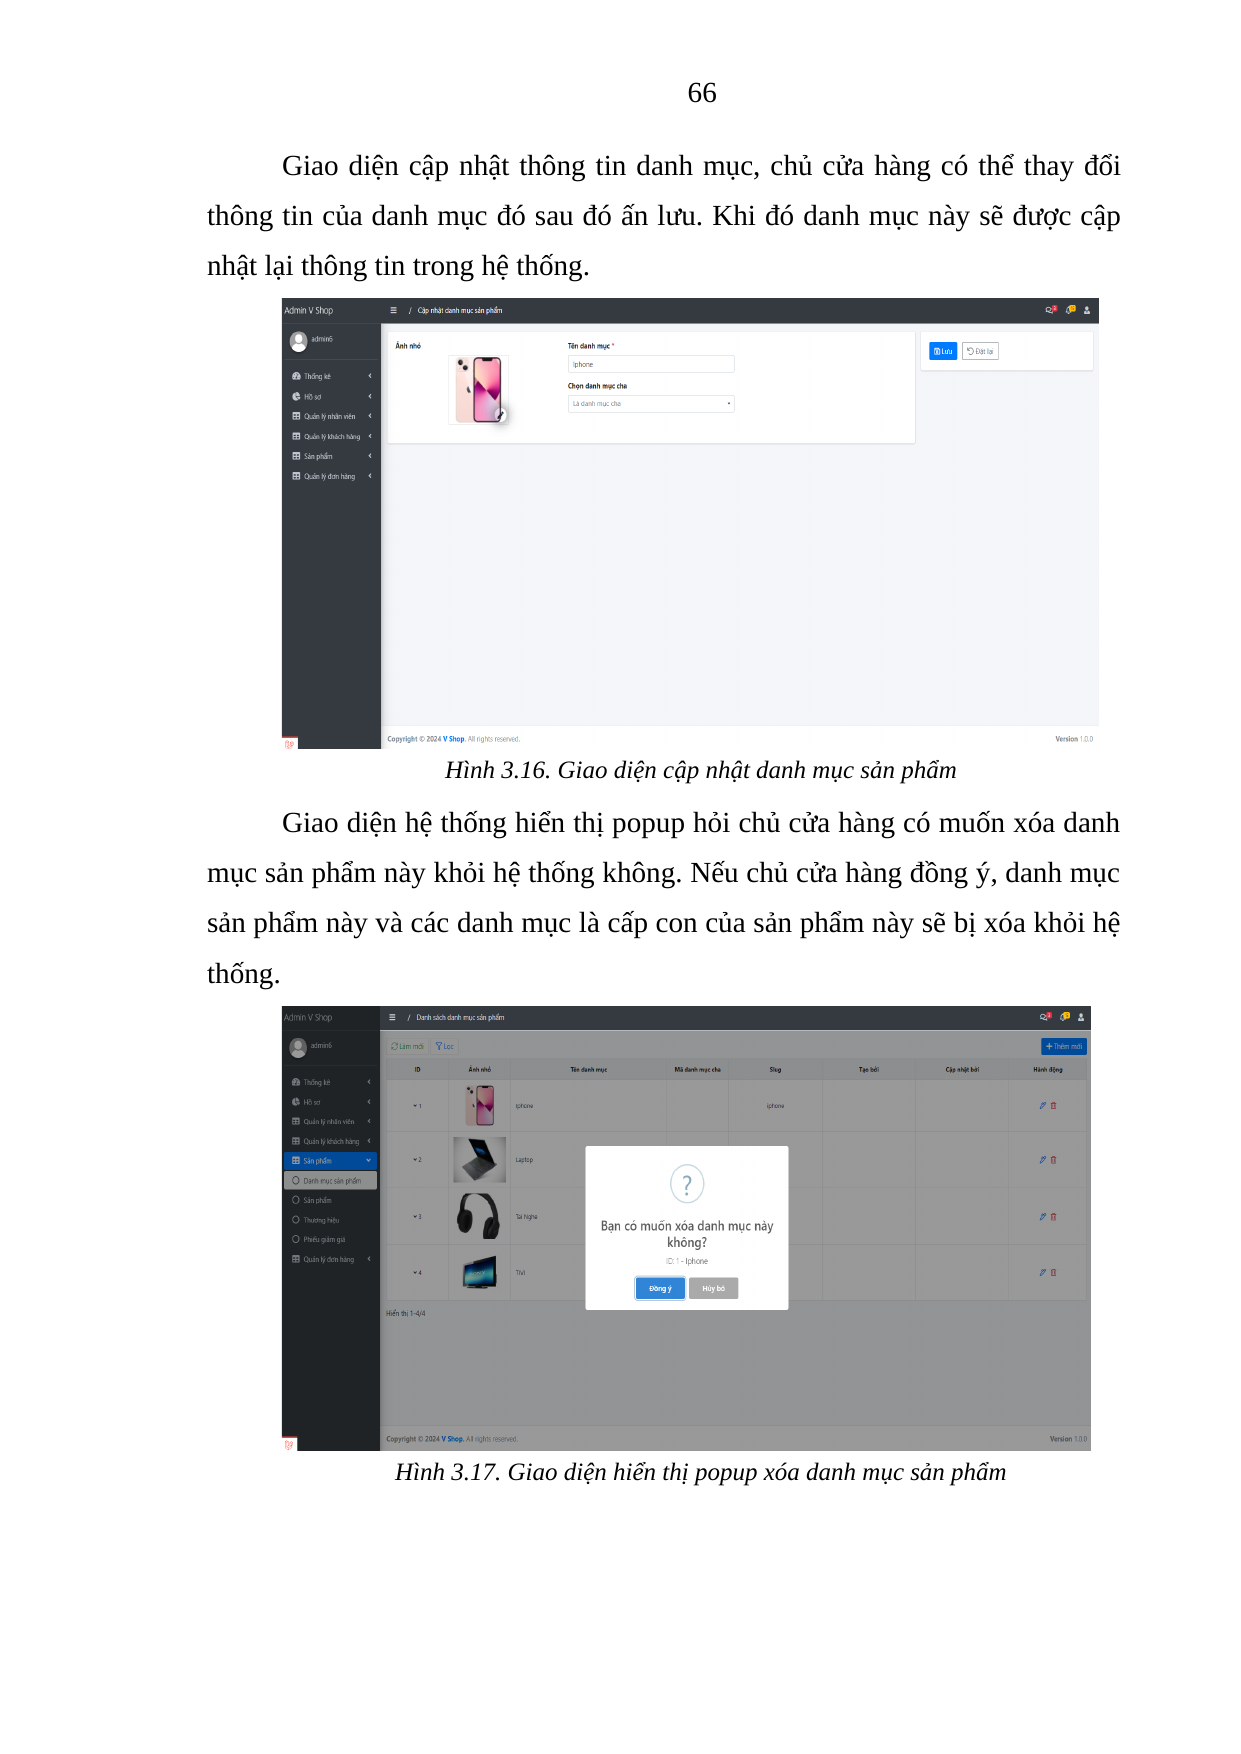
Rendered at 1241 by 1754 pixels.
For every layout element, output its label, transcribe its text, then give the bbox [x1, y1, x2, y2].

text Hình 3.16. Giao diện cập nhật danh mục sản phẩm [207, 755, 1122, 784]
picture [281, 1006, 1091, 1451]
text Hình 3.17. Giao diện hiển thị popup xóa danh mục sản phẩm [207, 1457, 1122, 1486]
picture [281, 298, 1099, 749]
text Giao diện hệ thống hiển thị popup hỏi chủ cửa hàng có muốn xóa danh mục sản phẩm này khỏi hệ thống không. Nếu chủ cửa hàng đồng ý, danh mục sản phẩm này và các danh mục là cấp con của sản phẩm này sẽ bị xóa khỏi hệ thống. [207, 805, 1122, 989]
text Giao diện cập nhật thông tin danh mục, chủ cửa hàng có thể thay đổi thông tin của danh mục đó sau đó ấn lưu. Khi đó danh mục này sẽ được cập nhật lại thông tin trong hệ thống. [207, 148, 1122, 282]
